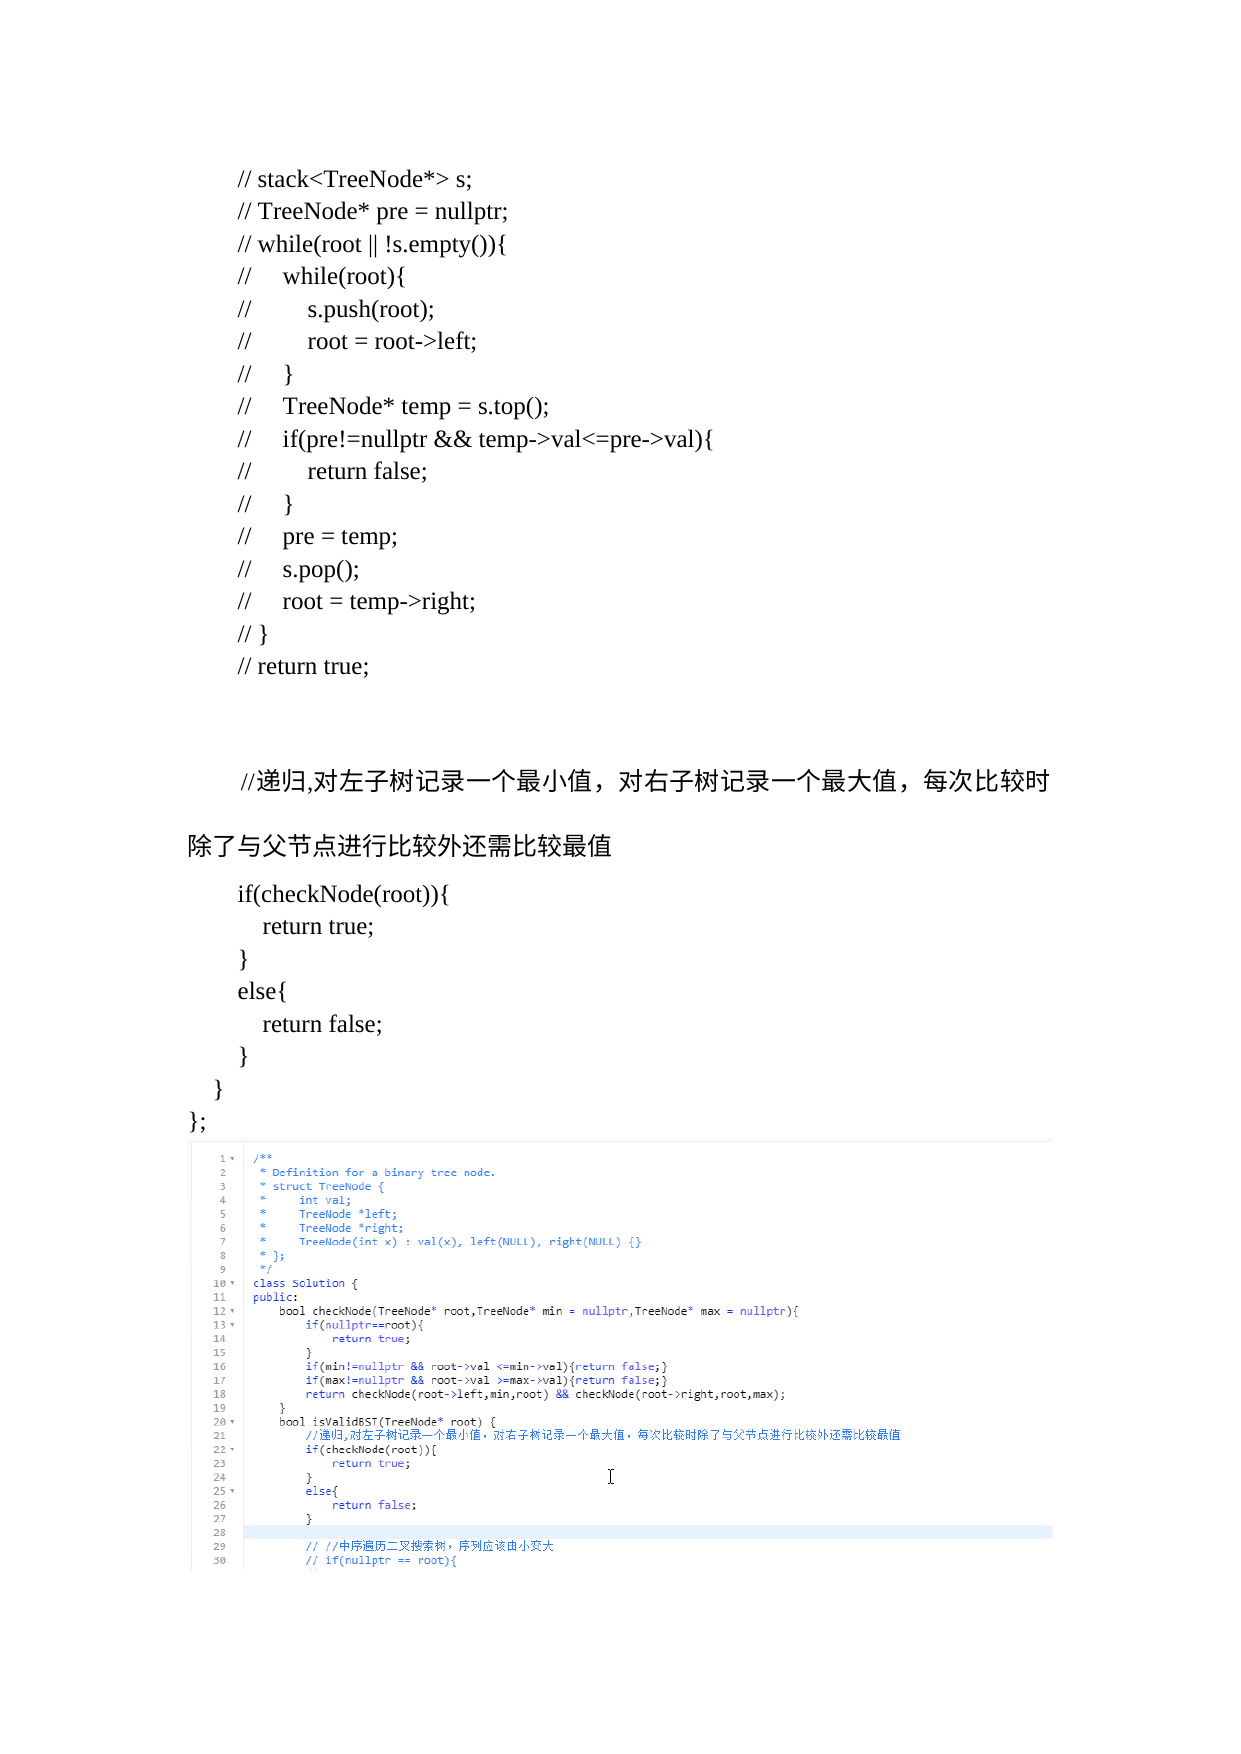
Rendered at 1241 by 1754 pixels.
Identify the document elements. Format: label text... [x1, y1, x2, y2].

text // while(root || !s.empty()){ [187, 227, 1053, 259]
text // while(root){ [187, 259, 1053, 292]
text // if(pre!=nullptr && temp->val<=pre->val){ [187, 422, 1053, 454]
text // } [187, 357, 1053, 389]
text if(checkNode(root)){ [187, 877, 1053, 909]
picture [187, 1137, 1053, 1570]
text // s.pop(); [187, 552, 1053, 584]
text }; [187, 1104, 1053, 1137]
text else{ [187, 974, 1053, 1007]
text // s.push(root); [187, 292, 1053, 324]
text // return false; [187, 454, 1053, 487]
text return true; [187, 909, 1053, 942]
text //递归,对左子树记录一个最小值，对右子树记录一个最大值，每次比较时除了与父节点进行比较外还需比较最值 [187, 747, 1053, 877]
text // return true; [187, 649, 1053, 682]
text } [187, 1072, 1053, 1104]
text // pre = temp; [187, 519, 1053, 552]
text // TreeNode* pre = nullptr; [187, 194, 1053, 227]
text // root = temp->right; [187, 584, 1053, 617]
text // } [187, 617, 1053, 649]
text } [187, 942, 1053, 974]
text return false; [187, 1007, 1053, 1039]
text } [187, 1039, 1053, 1072]
text // TreeNode* temp = s.top(); [187, 389, 1053, 422]
text // root = root->left; [187, 324, 1053, 357]
text // } [187, 487, 1053, 519]
text // stack<TreeNode*> s; [187, 162, 1053, 194]
